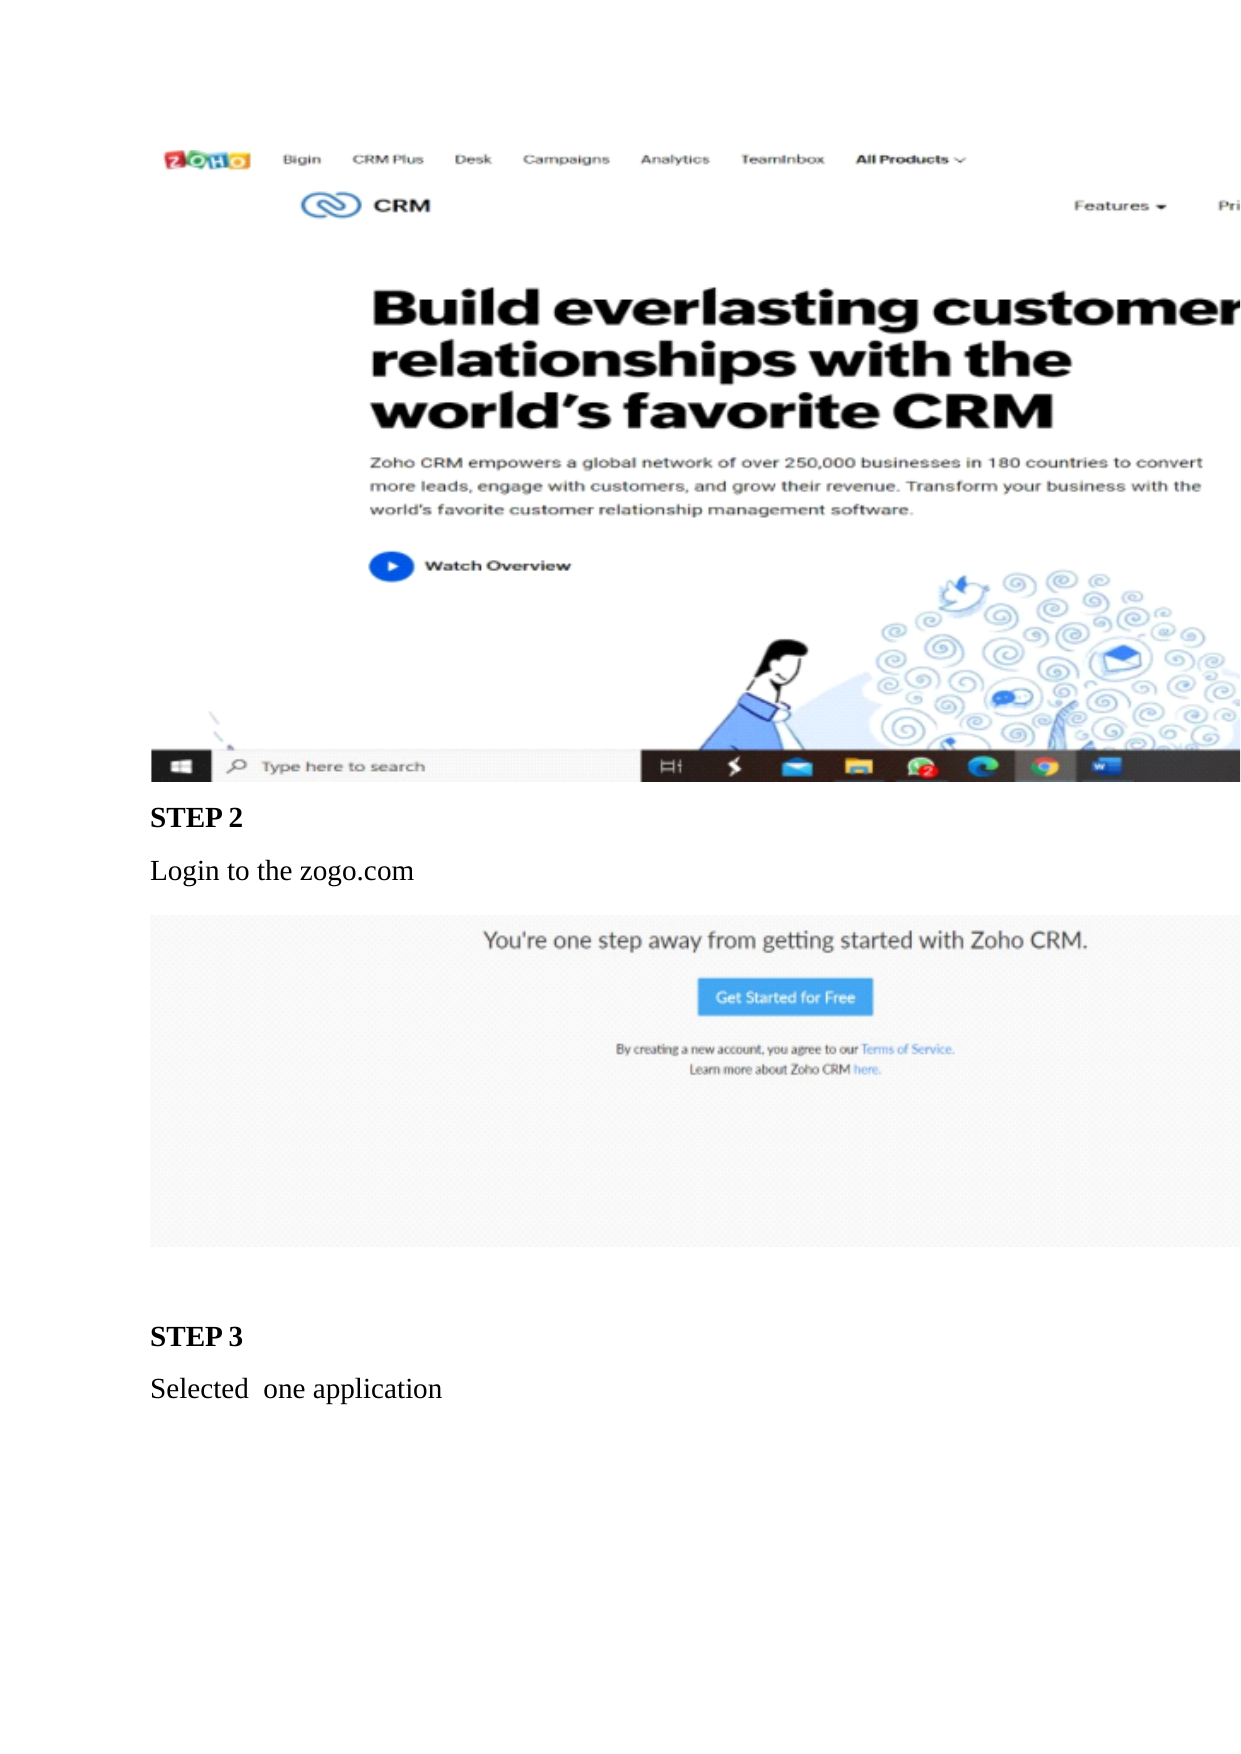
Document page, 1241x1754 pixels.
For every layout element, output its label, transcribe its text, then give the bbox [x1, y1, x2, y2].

text Login to the zogo.com [150, 853, 1090, 886]
text Selected one application [150, 1371, 1090, 1405]
picture [150, 905, 1241, 1247]
text STEP 2 [150, 800, 1090, 834]
picture [150, 150, 1241, 782]
text STEP 3 [150, 1319, 1090, 1352]
